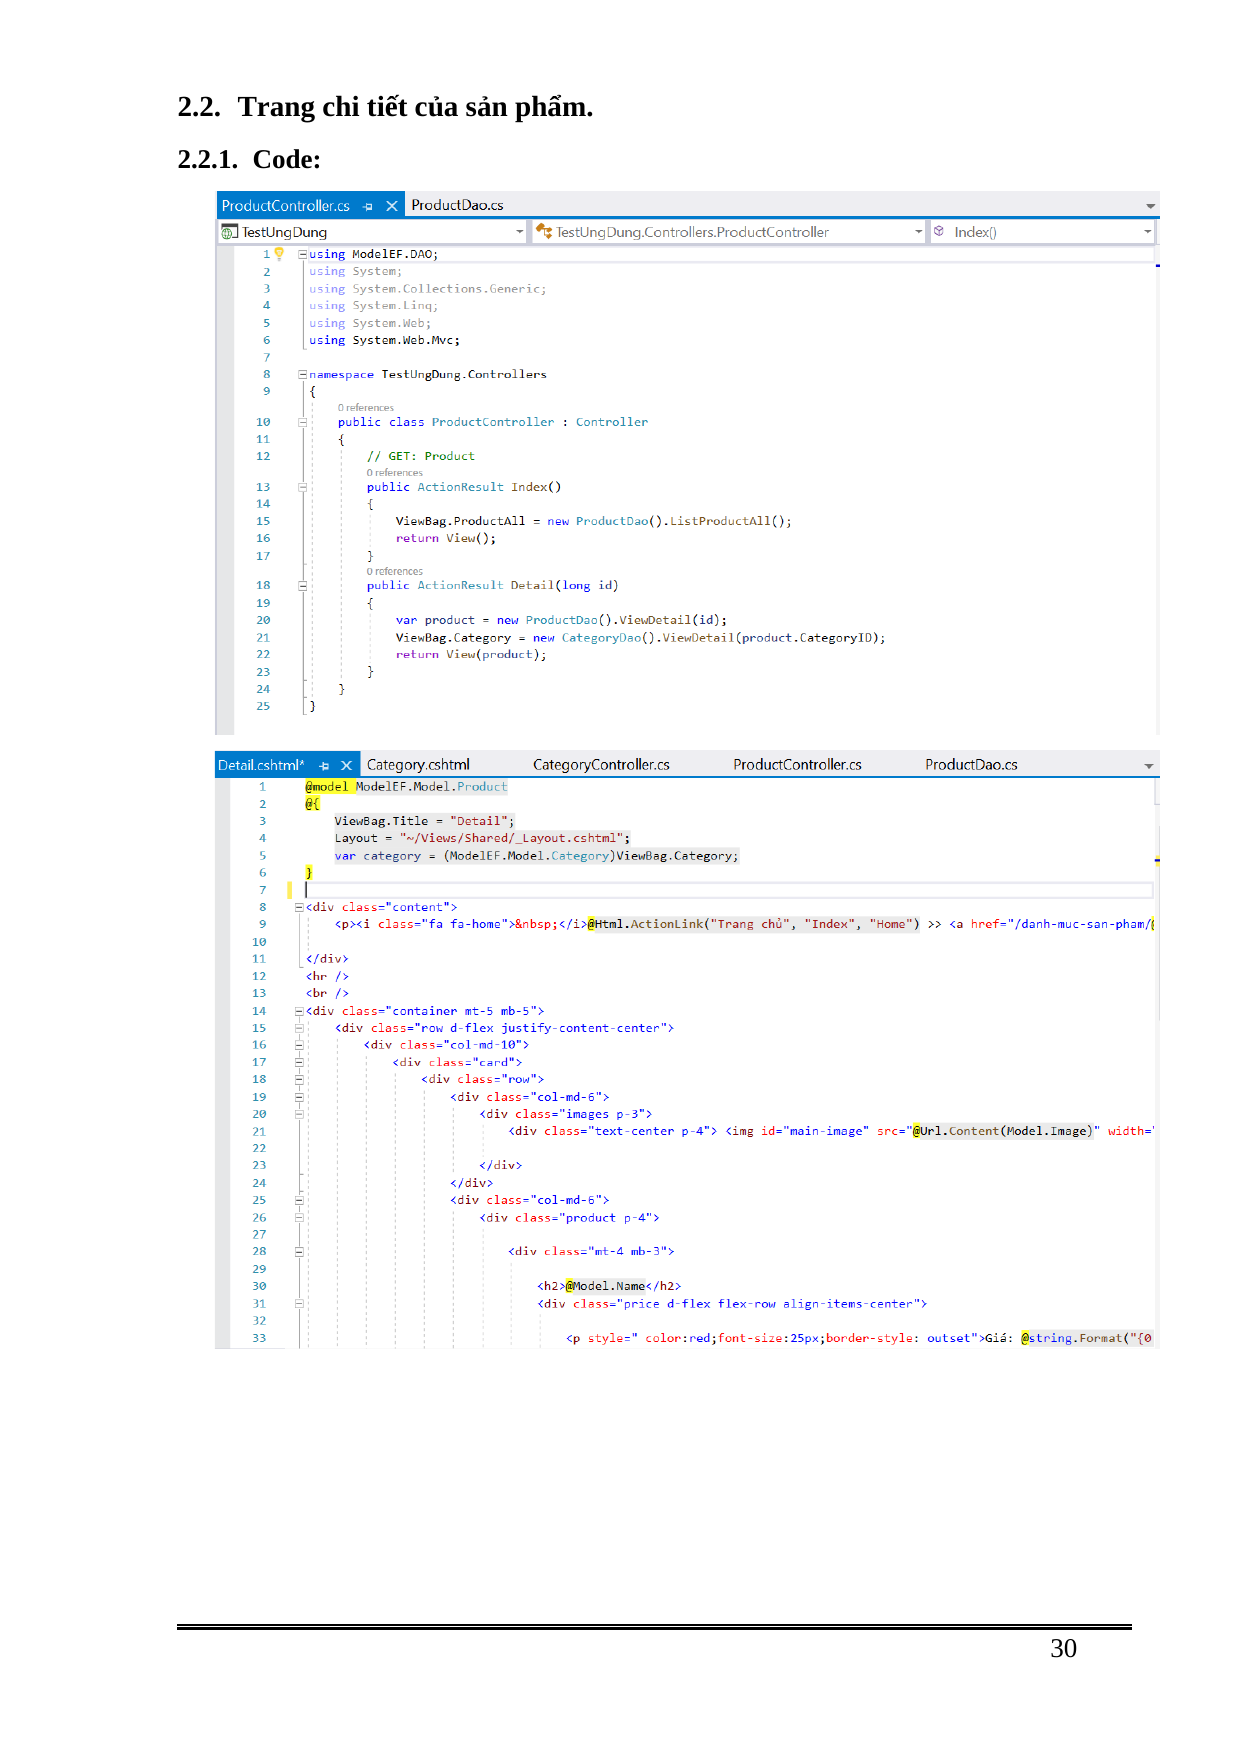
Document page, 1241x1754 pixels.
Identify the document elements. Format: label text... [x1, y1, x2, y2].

picture [214, 750, 1160, 1349]
subtitle Code: [177, 143, 1122, 174]
subtitle Trang chi tiết của sản phẩm. [177, 89, 1122, 122]
picture [214, 191, 1160, 735]
